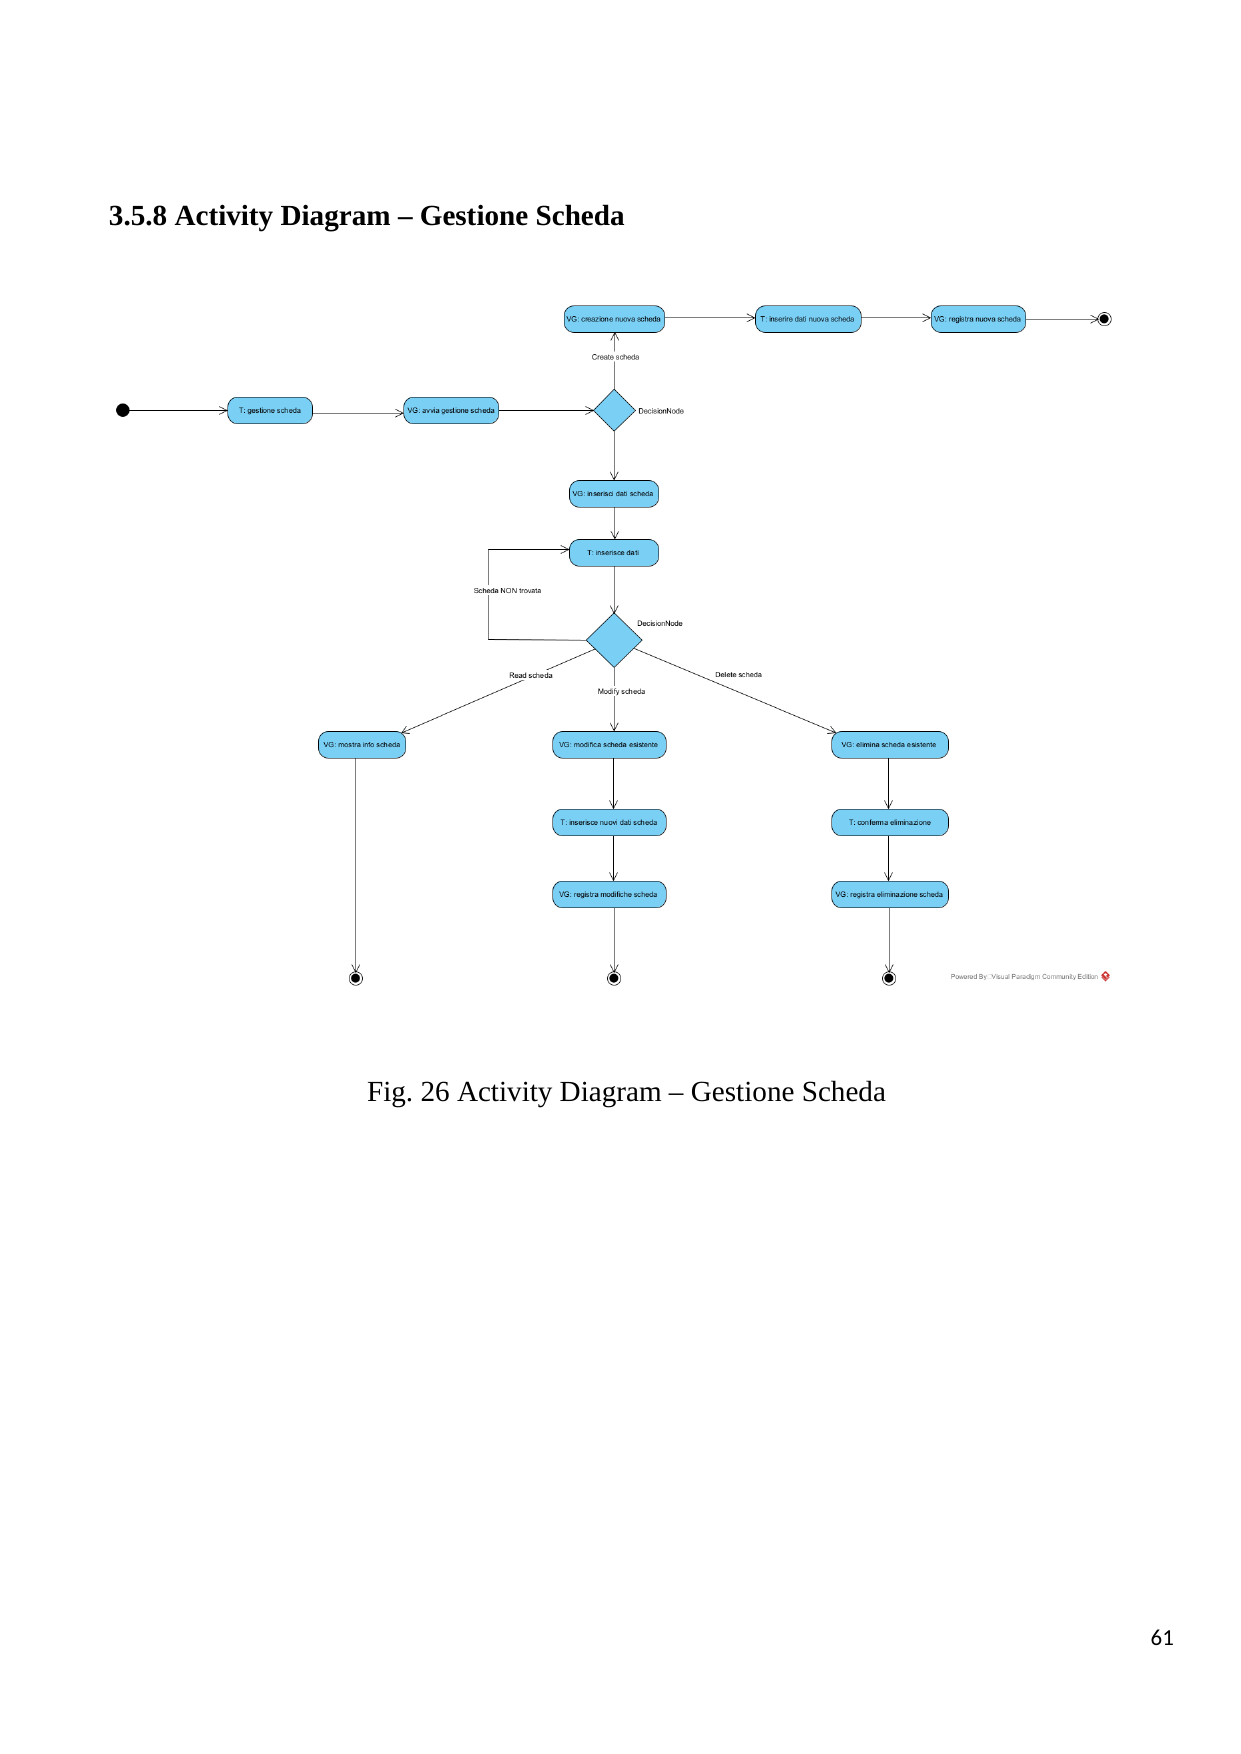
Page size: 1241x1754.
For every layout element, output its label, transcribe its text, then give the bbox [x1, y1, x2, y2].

subtitle 3.5.8 Activity Diagram – Gestione Scheda [109, 198, 1174, 231]
text Fig. 26 Activity Diagram – Gestione Scheda [79, 1074, 1173, 1107]
picture [108, 304, 1113, 987]
